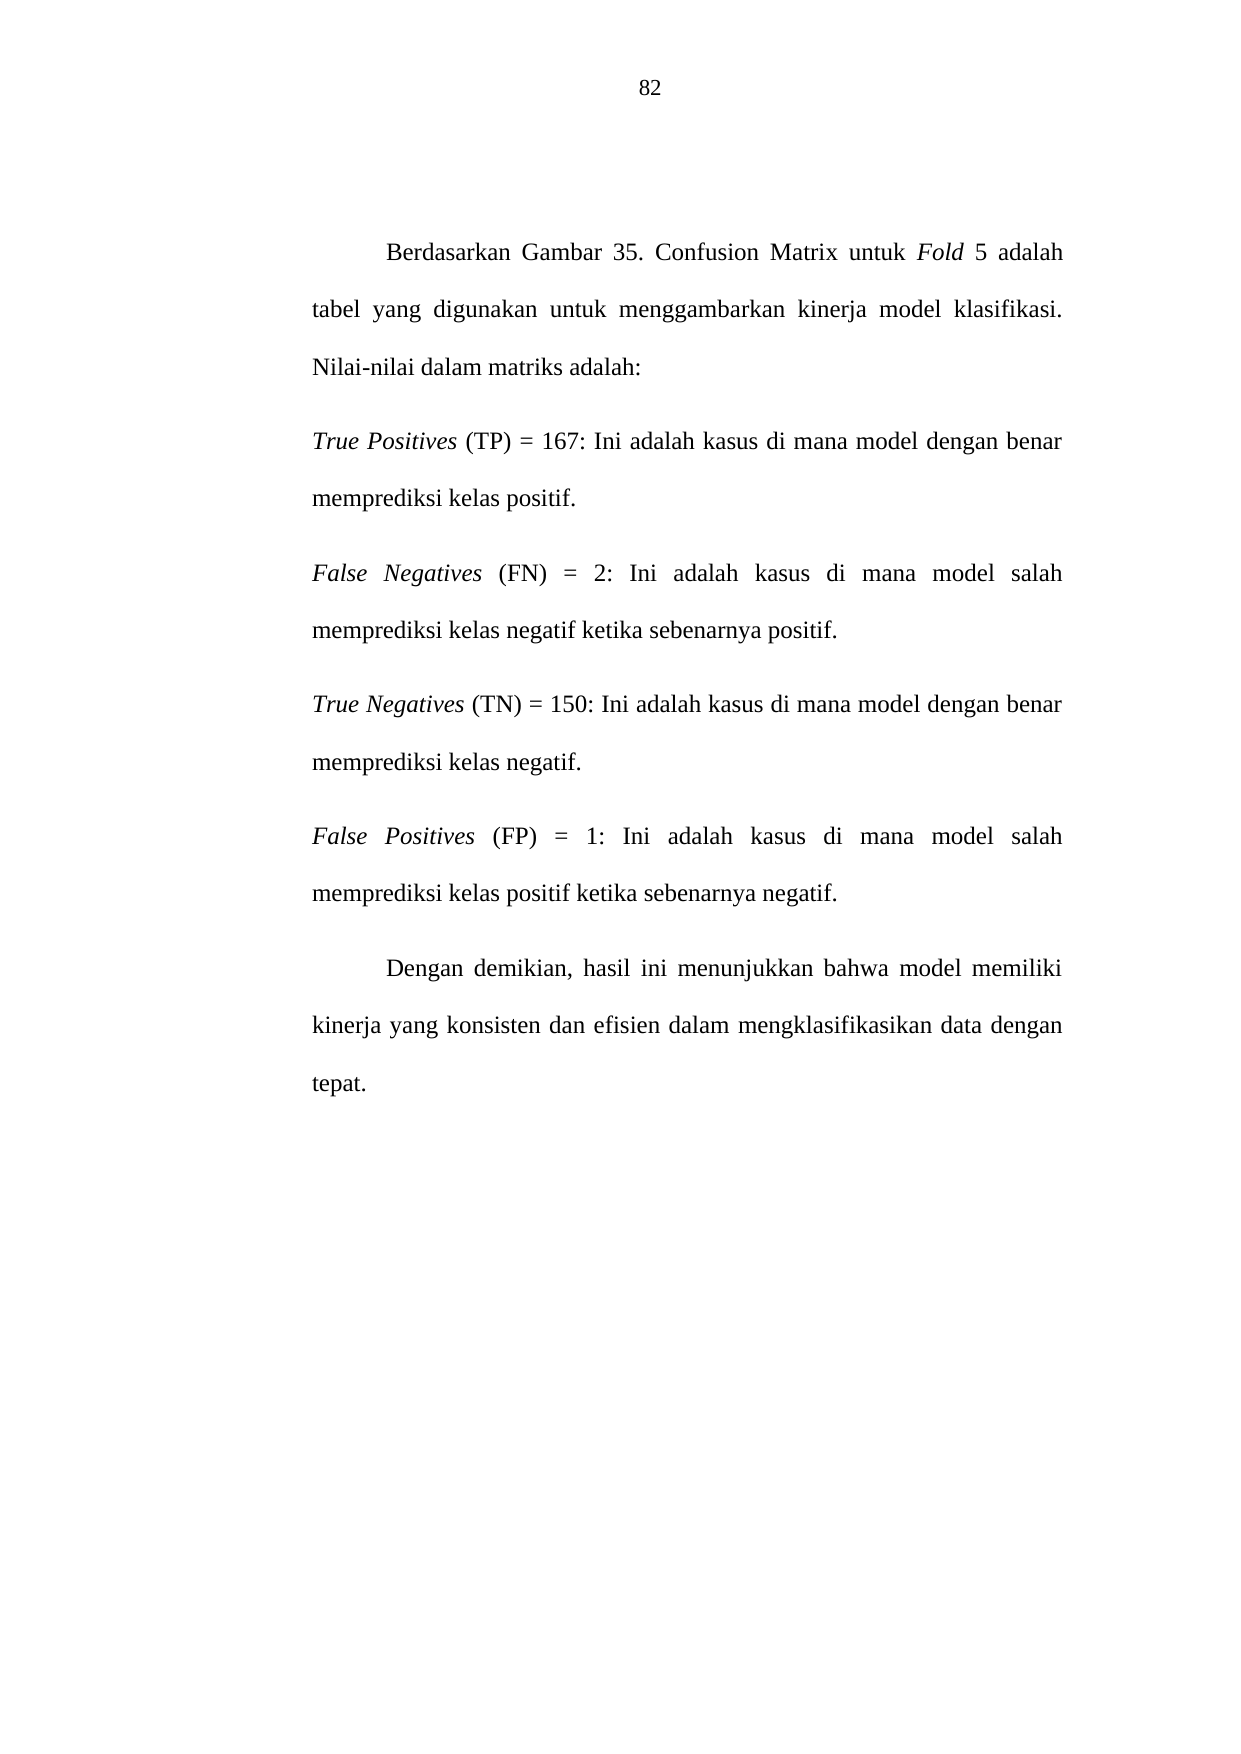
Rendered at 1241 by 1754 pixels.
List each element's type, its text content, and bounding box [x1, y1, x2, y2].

text False Positives (FP) = 1: Ini adalah kasus di mana model salah memprediksi kelas positif ketika sebenarnya negatif. [312, 821, 1063, 907]
text True Positives (TP) = 167: Ini adalah kasus di mana model dengan benar memprediksi kelas positif. [312, 426, 1063, 512]
text Dengan demikian, hasil ini menunjukkan bahwa model memiliki kinerja yang konsisten dan efisien dalam mengklasifikasikan data dengan tepat. [312, 953, 1063, 1096]
text True Negatives (TN) = 150: Ini adalah kasus di mana model dengan benar memprediksi kelas negatif. [312, 689, 1063, 776]
text Berdasarkan Gambar 35. Confusion Matrix untuk Fold 5 adalah tabel yang digunakan untuk menggambarkan kinerja model klasifikasi. Nilai-nilai dalam matriks adalah: [312, 237, 1063, 381]
text False Negatives (FN) = 2: Ini adalah kasus di mana model salah memprediksi kelas negatif ketika sebenarnya positif. [312, 558, 1063, 644]
